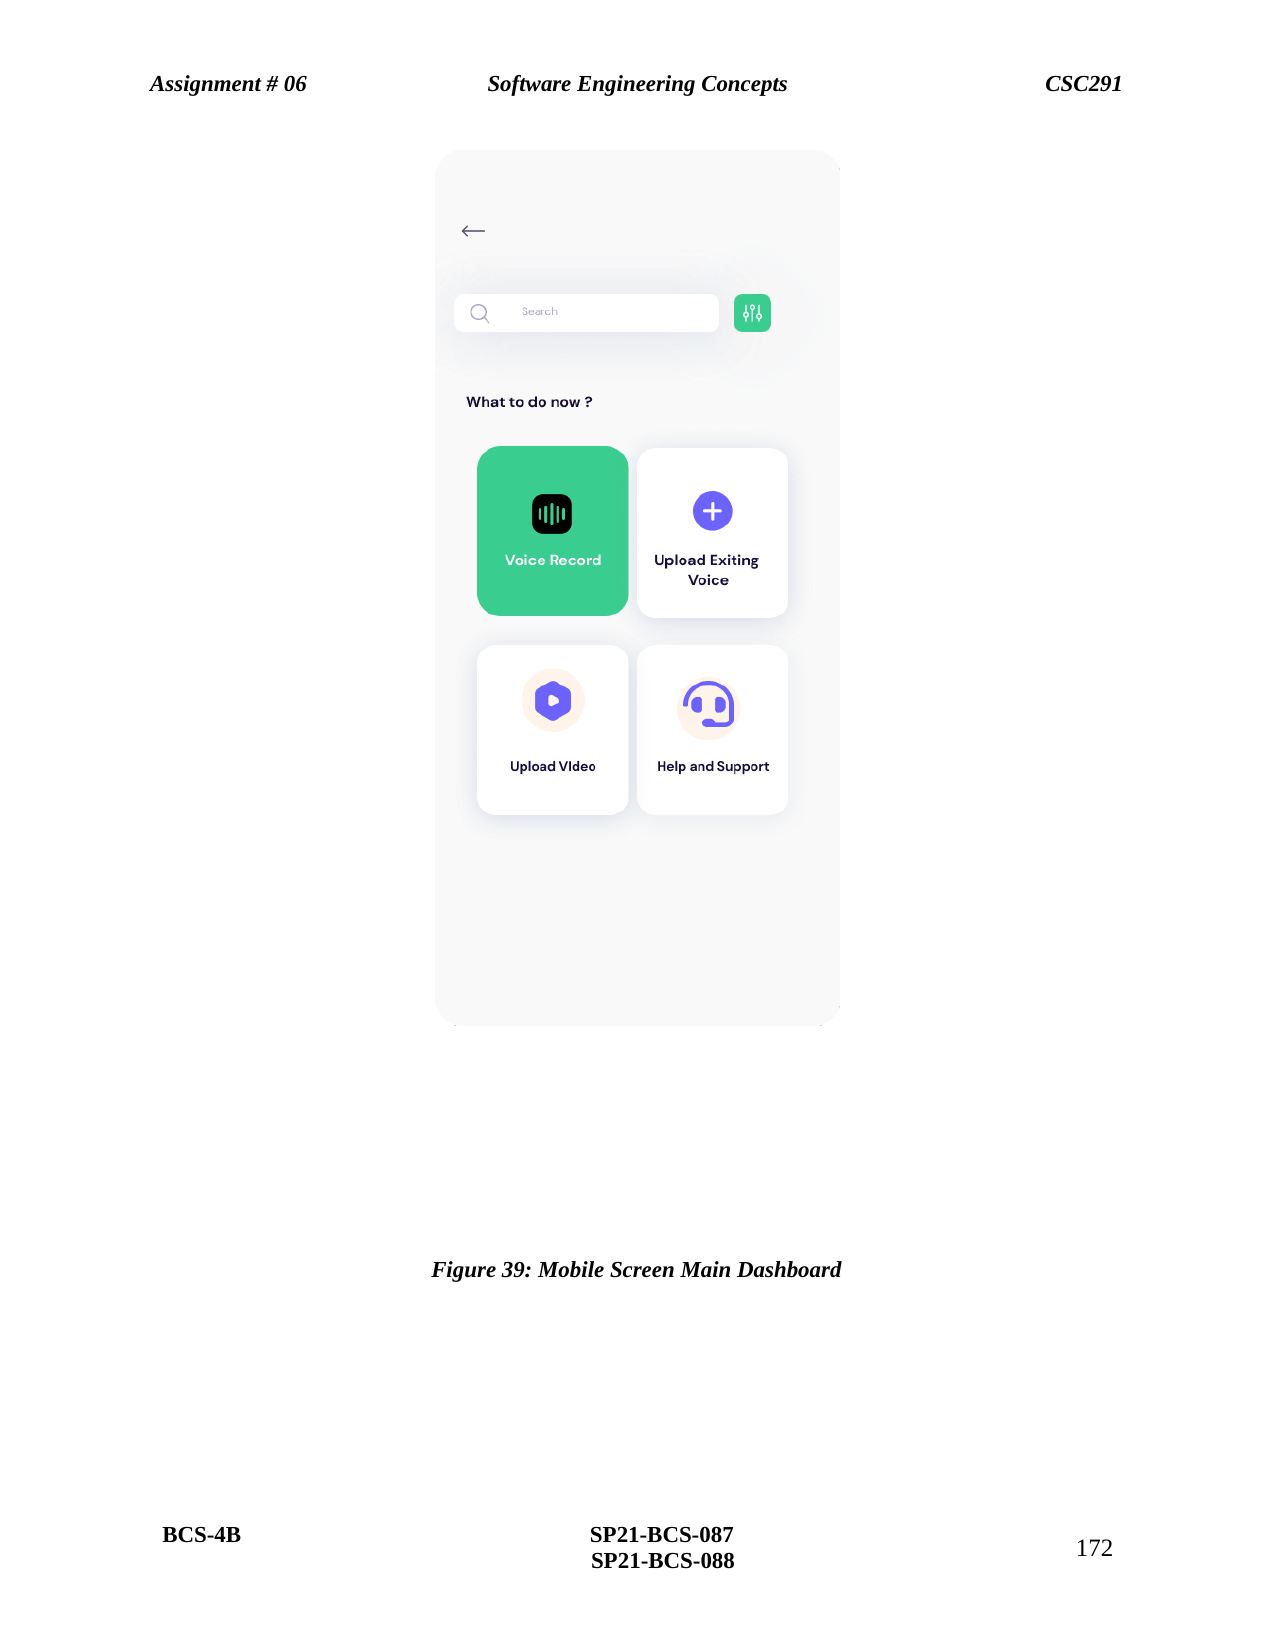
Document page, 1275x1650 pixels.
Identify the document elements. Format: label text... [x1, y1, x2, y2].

text Figure 39: Mobile Screen Main Dashboard [150, 1256, 1125, 1282]
picture [435, 150, 840, 1026]
